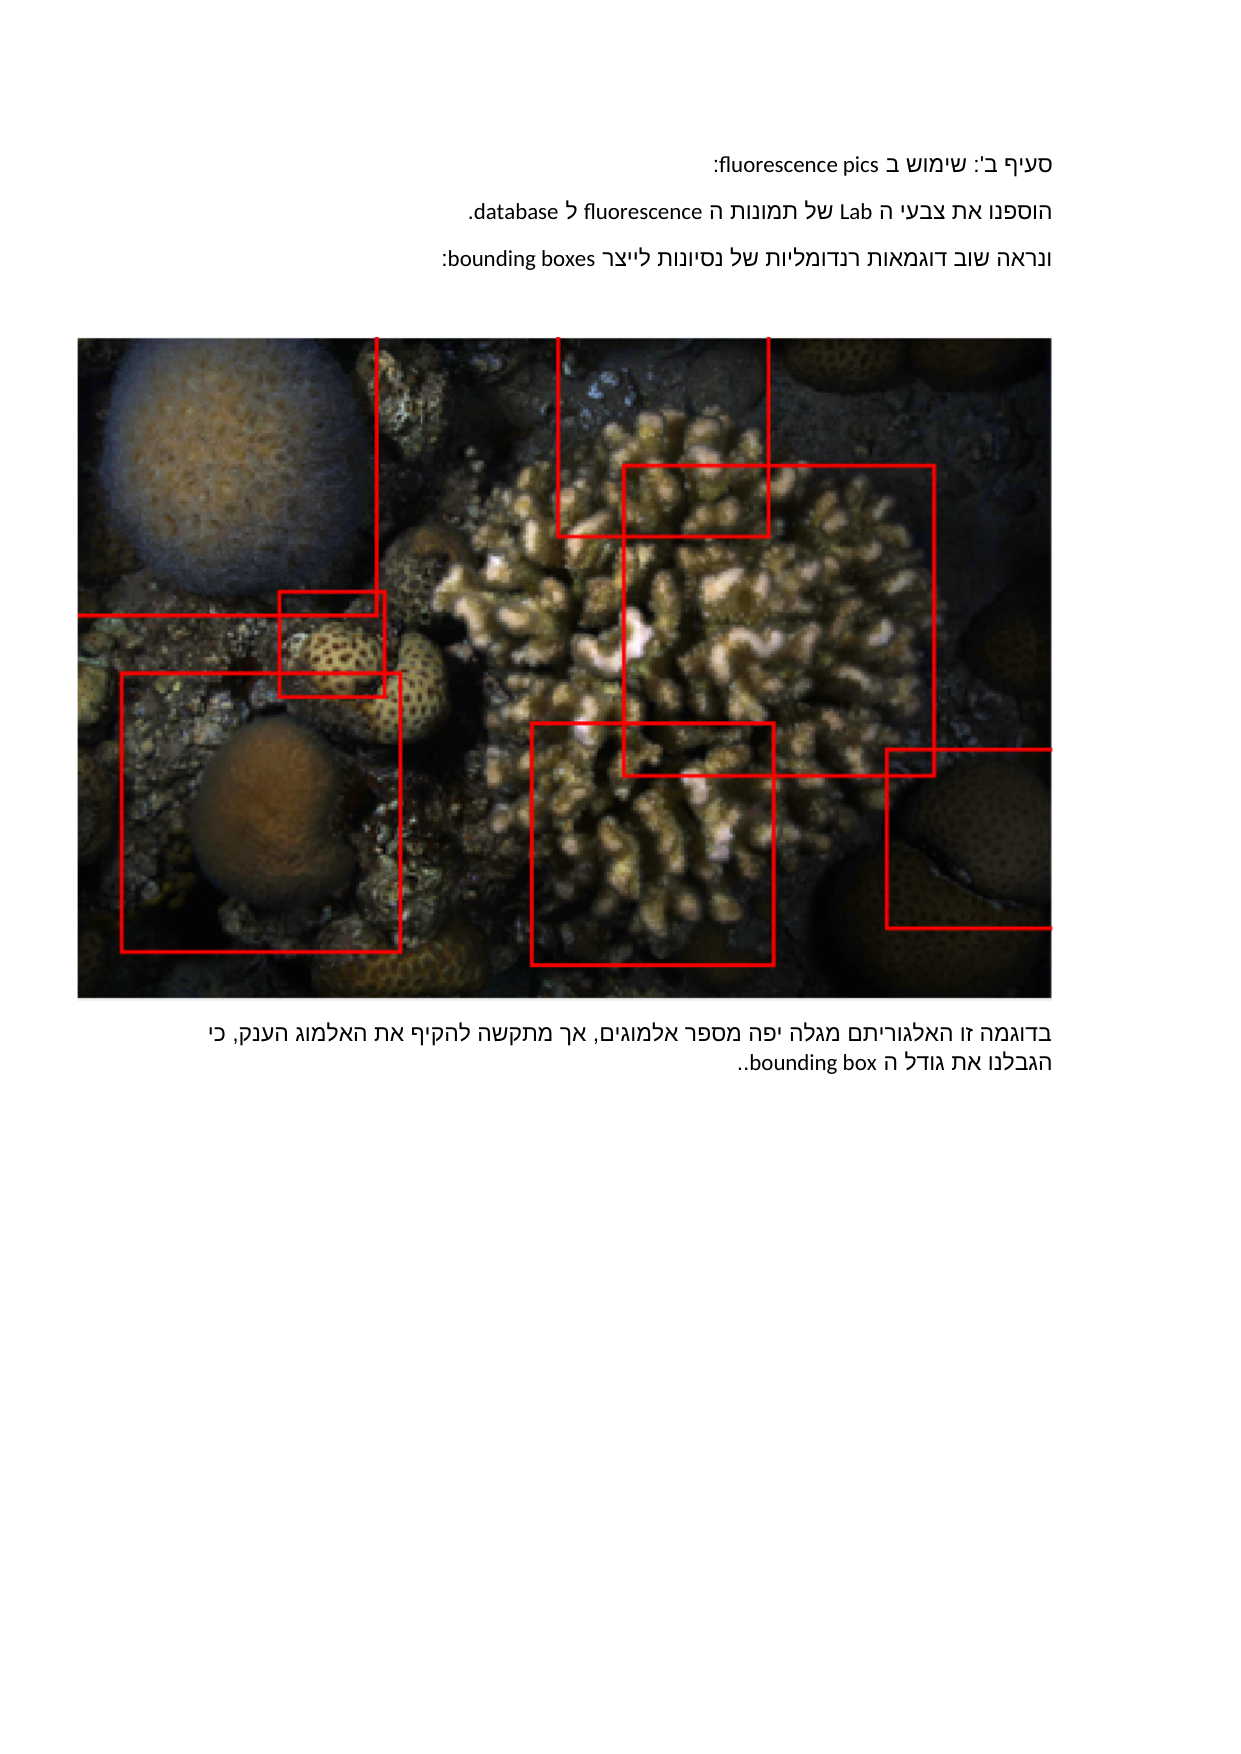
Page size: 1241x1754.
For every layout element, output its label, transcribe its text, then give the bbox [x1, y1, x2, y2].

text בדוגמה זו האלגוריתם מגלה יפה מספר אלמוגים, אך מתקשה להקיף את האלמוג הענק, כי הגבלנו את גודל ה bounding box.. [187, 1020, 1053, 1076]
text ונראה שוב דוגמאות רנדומליות של נסיונות לייצר bounding boxes: [187, 244, 1053, 272]
text סעיף ב': שימוש ב fluorescence pics: [187, 150, 1053, 178]
picture [77, 337, 1053, 1001]
text הוספנו את צבעי ה Lab של תמונות ה fluorescence ל database. [187, 197, 1053, 225]
